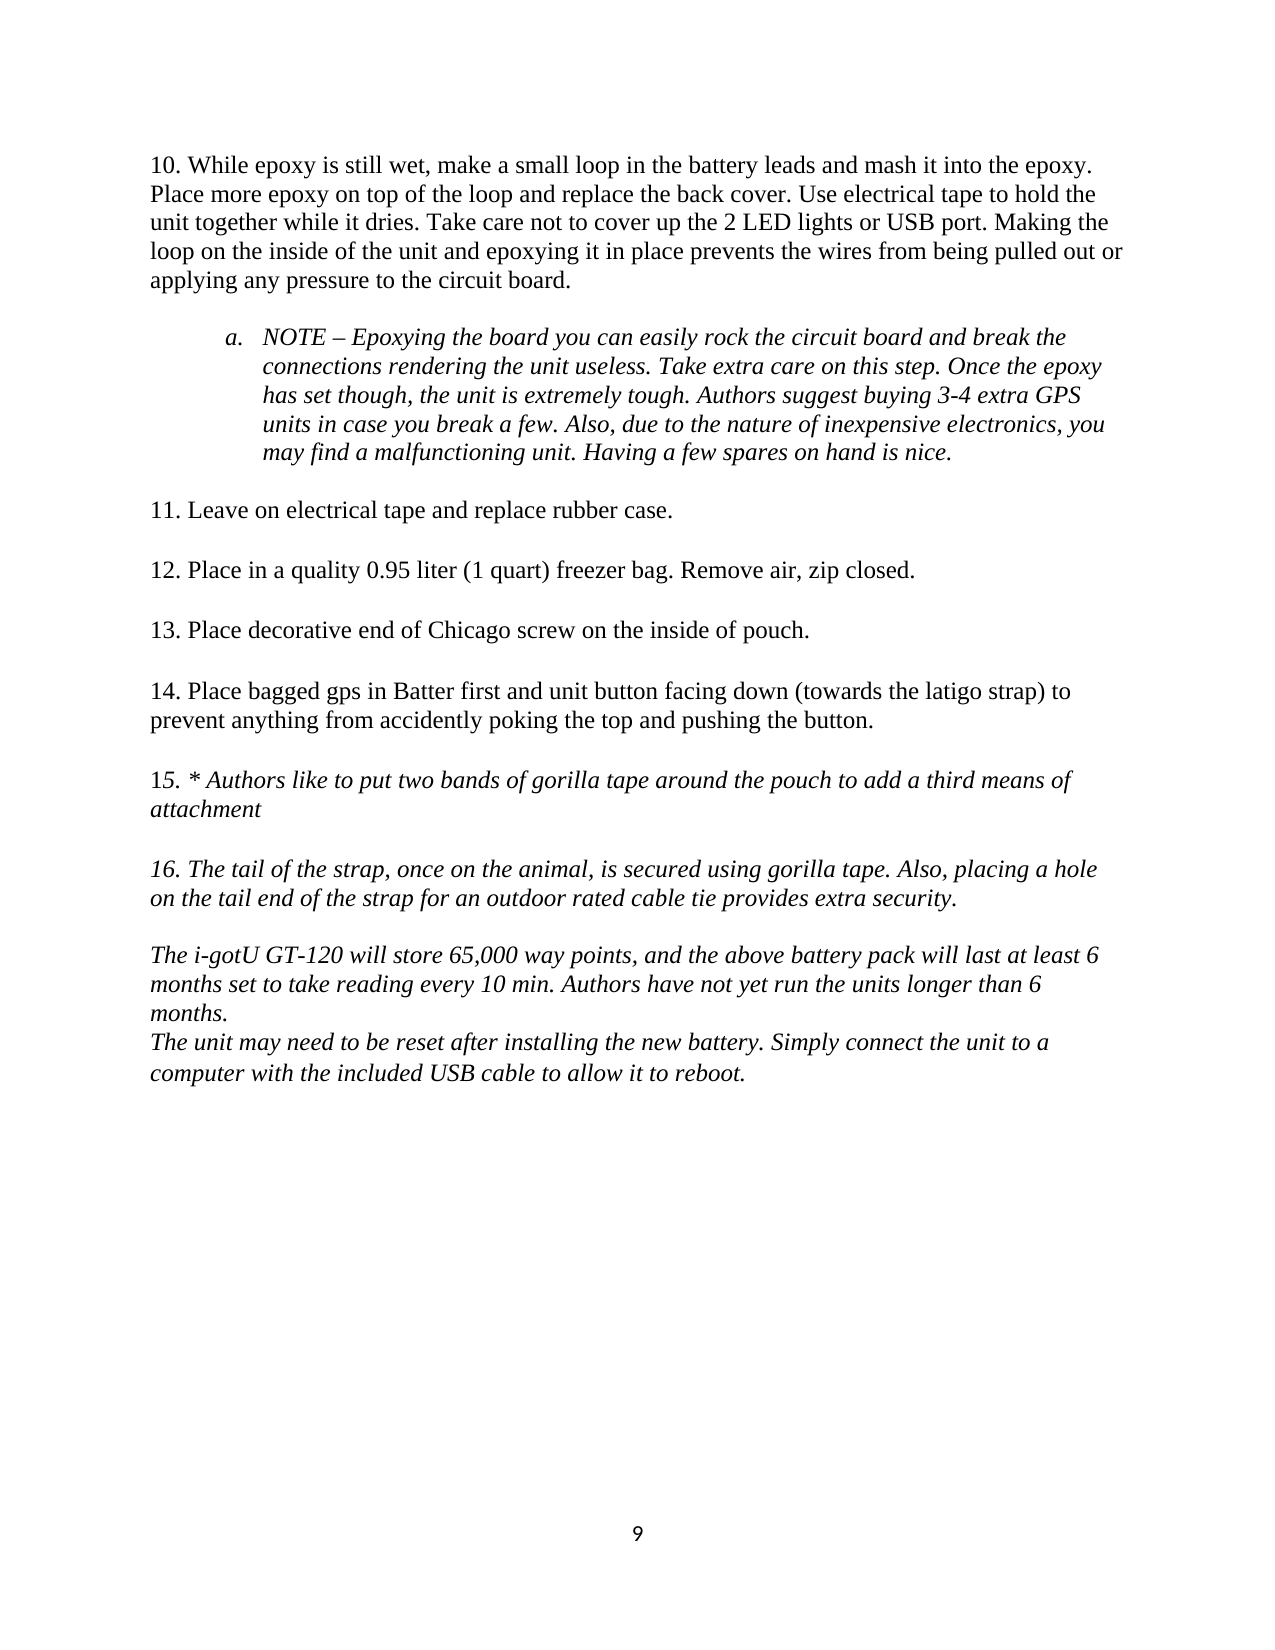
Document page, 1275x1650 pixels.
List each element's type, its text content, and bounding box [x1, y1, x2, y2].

text The i-gotU GT-120 will store 65,000 way points, and the above battery pack will last at least 6 months set to take reading every 10 min. Authors have not yet run the units longer than 6 months. [150, 940, 1125, 1027]
text 16. The tail of the strap, once on the animal, is secured using gorilla tape. Also, placing a hole on the tail end of the strap for an outdoor rated cable tie provides extra security. [150, 854, 1125, 912]
text 11. Leave on electrical tape and replace rubber case. [150, 495, 1125, 524]
text 13. Place decorative end of Chicago screw on the inside of pouch. [150, 616, 1125, 644]
text 15. * Authors like to put two bands of gorilla tape around the pouch to add a third means of attachment [150, 765, 1125, 822]
list NOTE – Epoxying the board you can easily rock the circuit board and break the connections rendering the unit useless. Take extra care on this step. Once the epoxy has set though, the unit is extremely tough. Authors suggest buying 3-4 extra GPS units in case you break a few. Also, due to the nature of inexpensive electronics, you may find a malfunctioning unit. Having a few spares on hand is nice. [225, 322, 1125, 466]
text 14. Place bagged gps in Batter first and unit button facing down (towards the latigo strap) to prevent anything from accidently poking the top and pushing the button. [150, 676, 1125, 733]
text The unit may need to be reset after installing the new battery. Simply connect the unit to a computer with the included USB cable to allow it to reboot. [150, 1027, 1125, 1086]
text 10. While epoxy is still wet, make a small loop in the battery leads and mash it into the epoxy. Place more epoxy on top of the loop and replace the back cover. Use electrical tape to hold the unit together while it dries. Take care not to cover up the 2 LED lights or USB port. Making the loop on the inside of the unit and epoxying it in place prevents the wires from being pulled out or applying any pressure to the circuit board. [150, 150, 1125, 294]
text 12. Place in a quality 0.95 liter (1 quart) freezer bag. Remove air, zip closed. [150, 555, 1125, 584]
